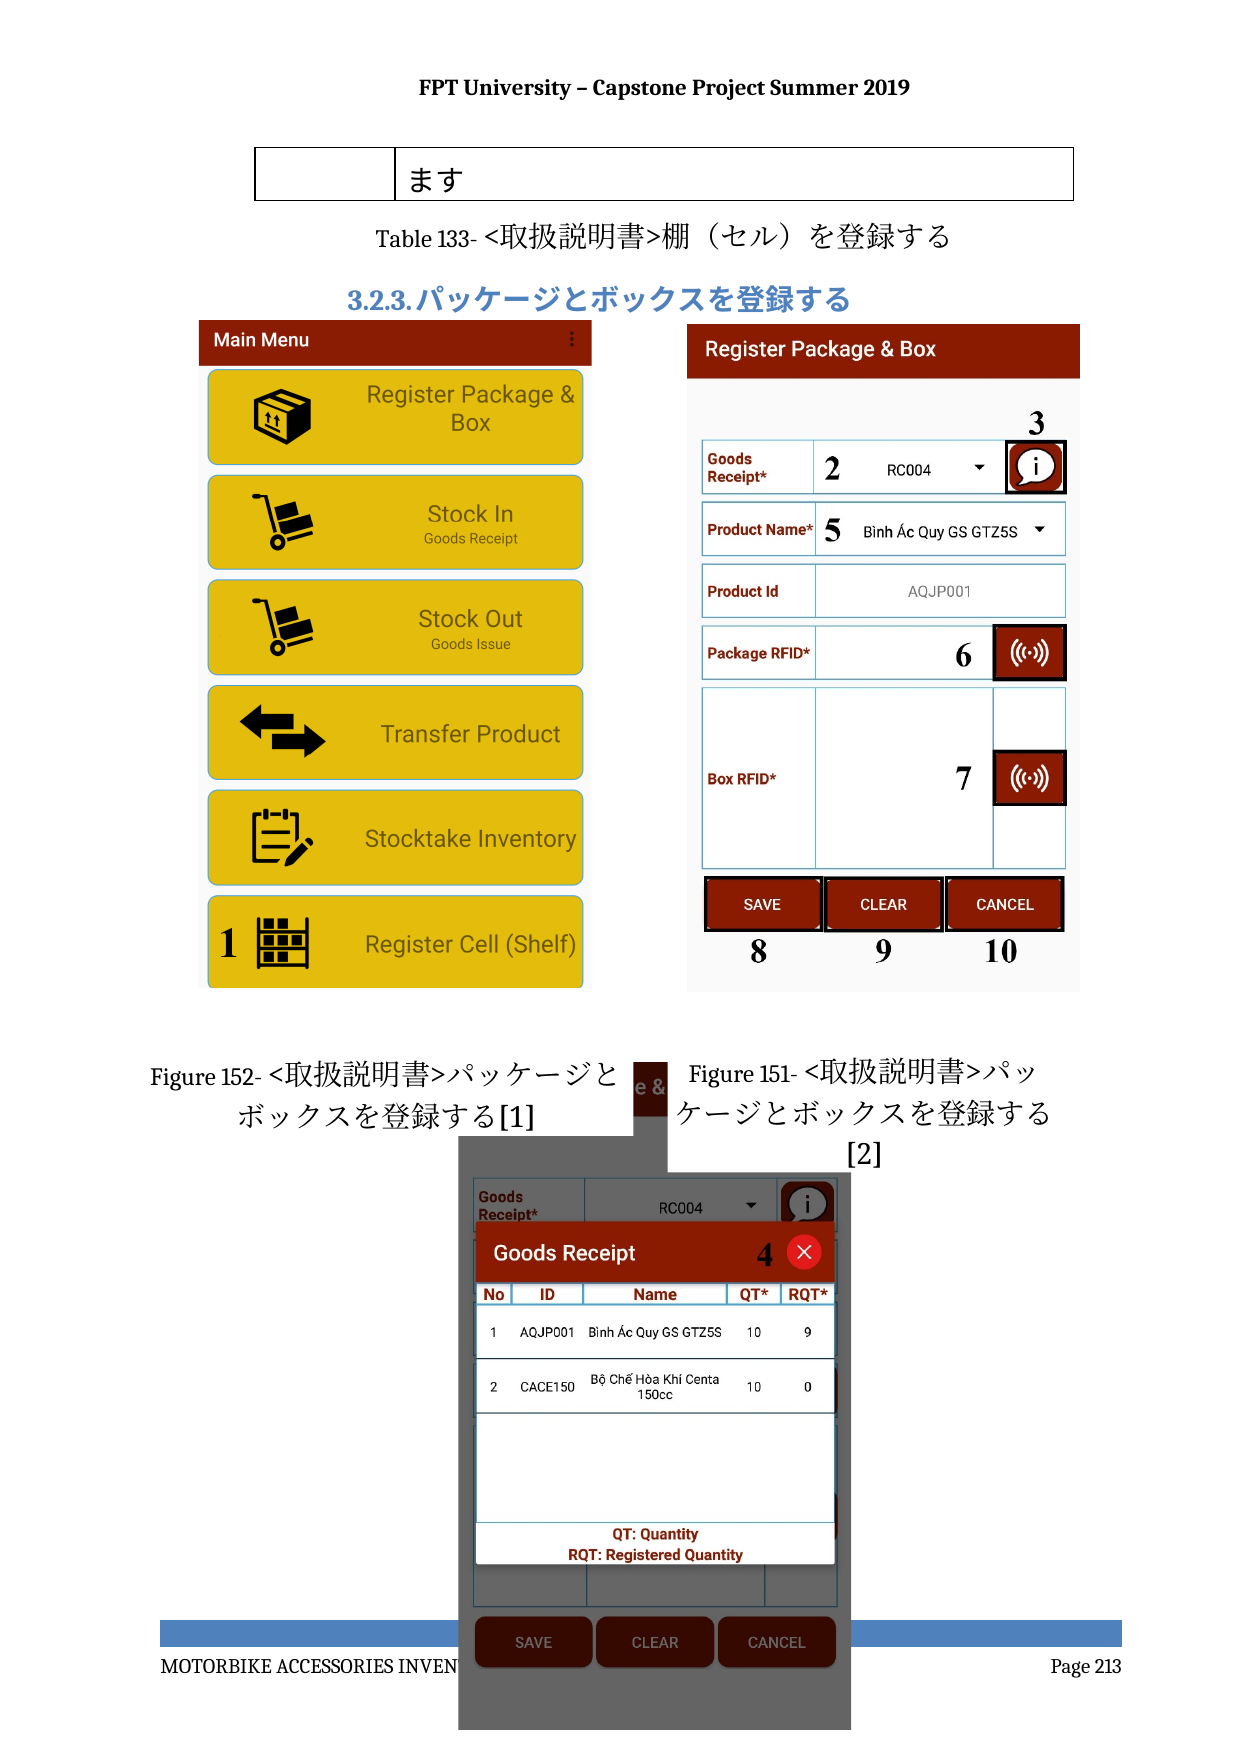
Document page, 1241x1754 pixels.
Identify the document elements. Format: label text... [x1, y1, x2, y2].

picture [198, 320, 592, 988]
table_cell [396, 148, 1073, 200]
subtitle パッケージとボックスを登録する [348, 277, 1122, 319]
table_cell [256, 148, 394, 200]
picture [687, 324, 1080, 992]
text Table 233- <取扱説明書>棚（セル）を登録する [207, 214, 1122, 256]
picture [458, 1062, 852, 1730]
